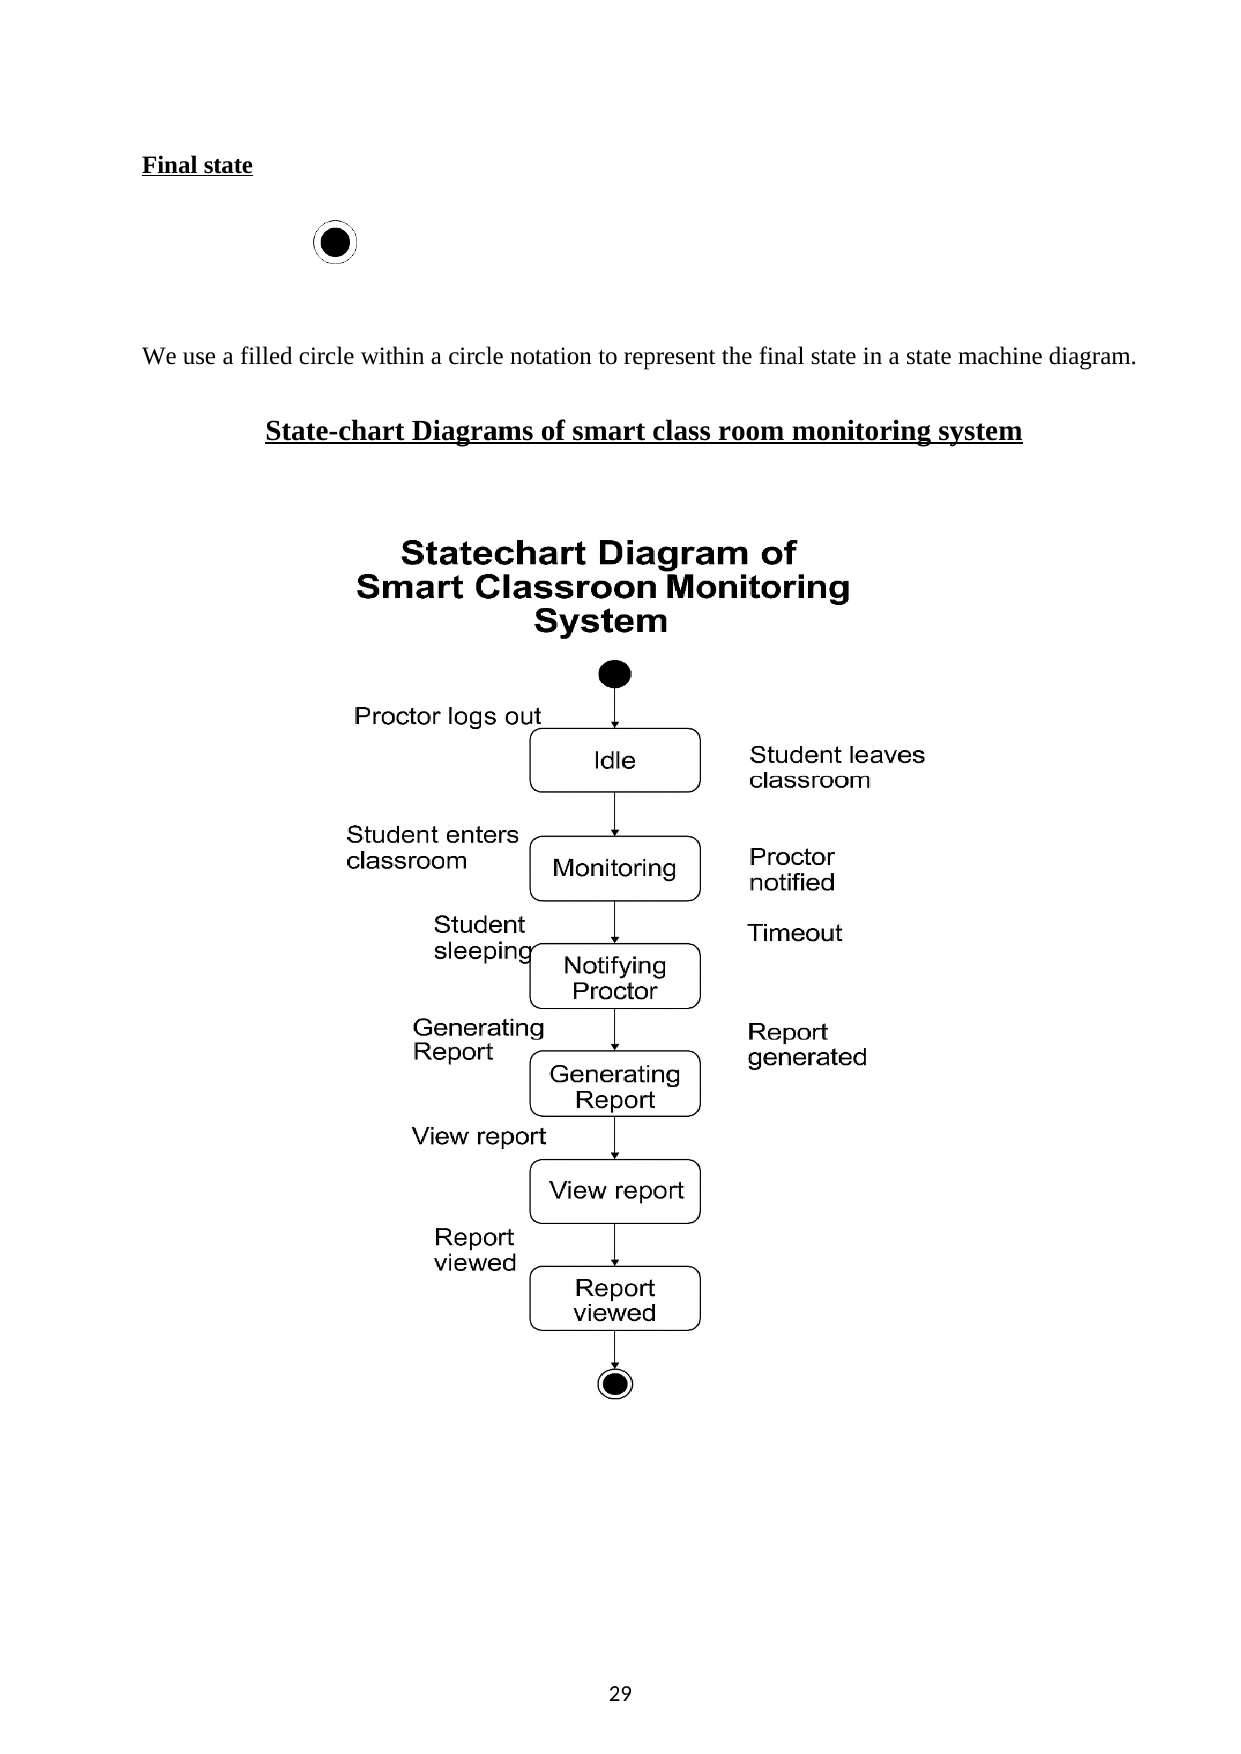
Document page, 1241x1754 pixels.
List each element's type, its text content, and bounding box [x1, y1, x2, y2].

picture [313, 220, 357, 264]
text We use a filled circle within a circle notation to represent the final state in a state machine diagram. [142, 341, 1146, 370]
picture [267, 513, 982, 1434]
text Final state [142, 150, 1146, 179]
text State-chart Diagrams of smart class room monitoring system [142, 413, 1146, 447]
